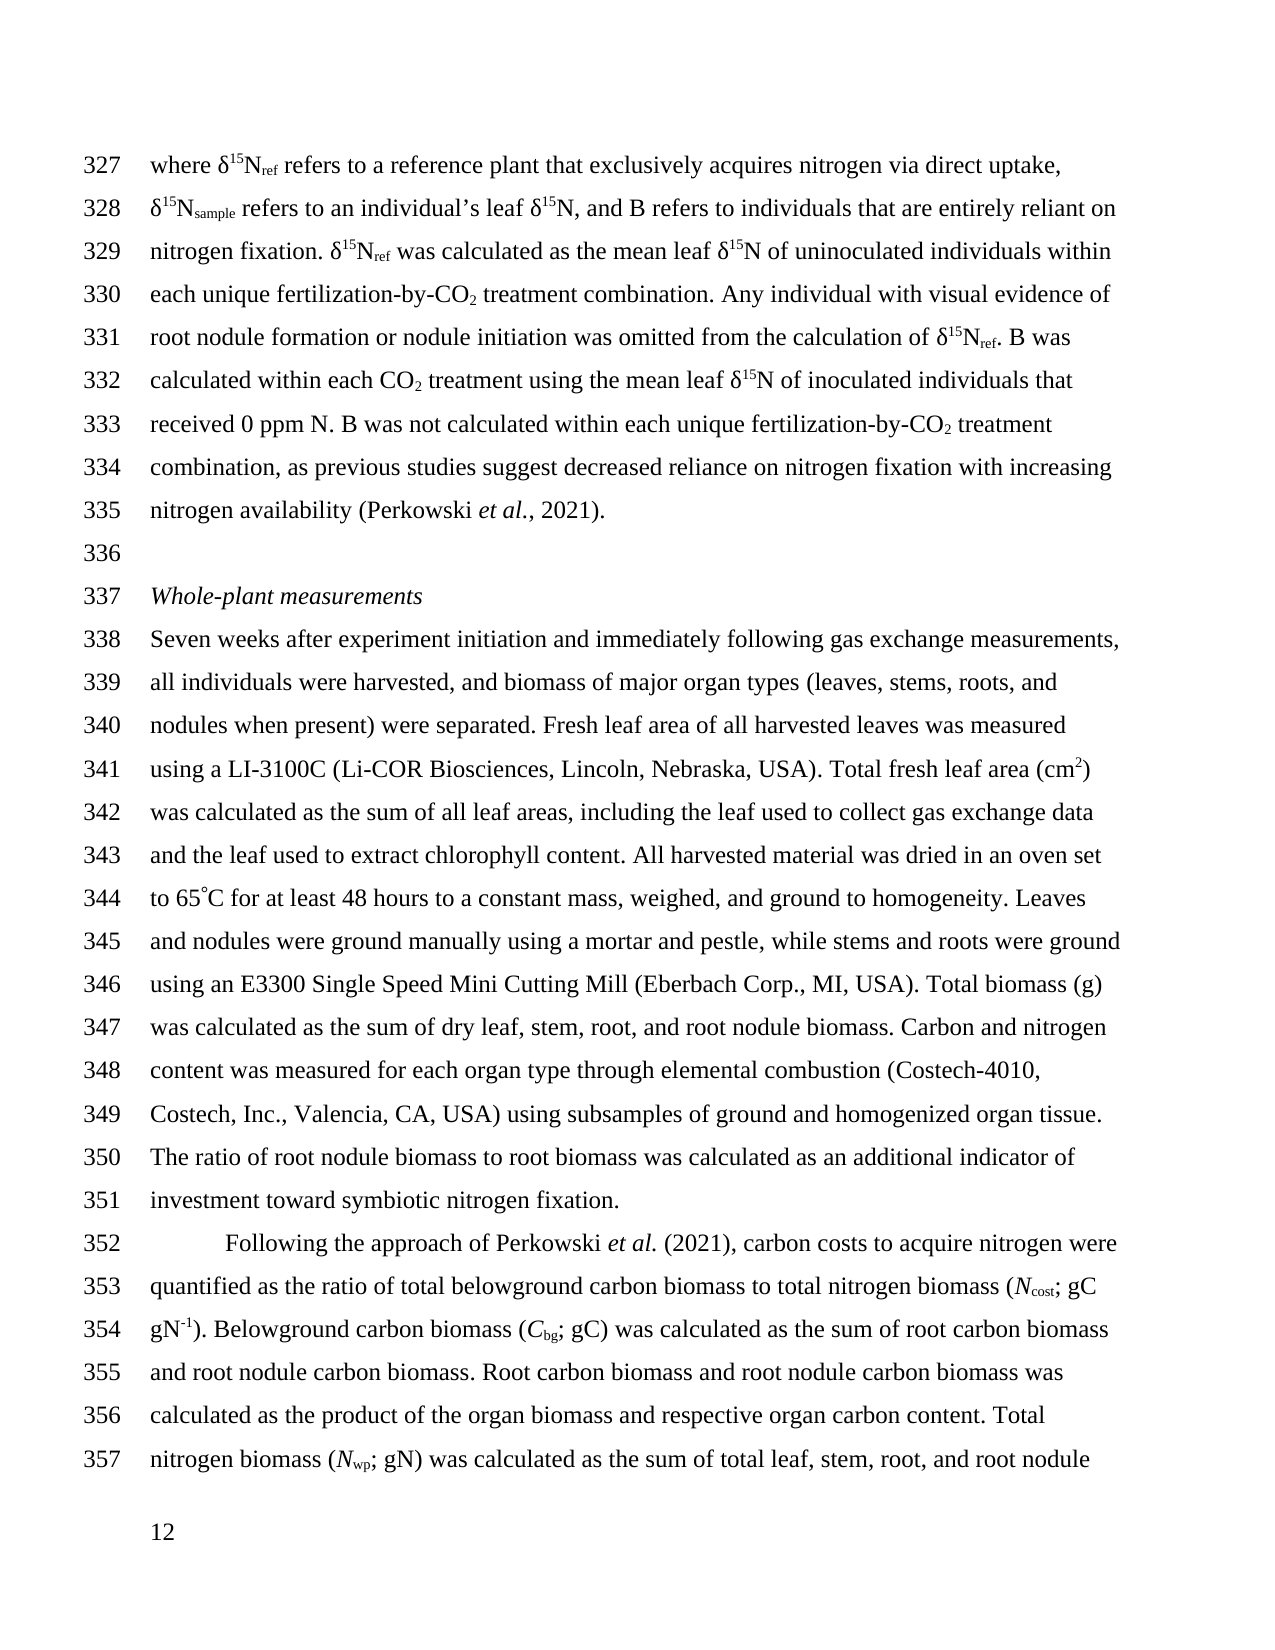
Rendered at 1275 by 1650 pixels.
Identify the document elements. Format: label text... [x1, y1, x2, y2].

text Seven weeks after experiment initiation and immediately following gas exchange measurements, all individuals were harvested, and biomass of major organ types (leaves, stems, roots, and nodules when present) were separated. Fresh leaf area of all harvested leaves was measured using a LI-3100C (Li-COR Biosciences, Lincoln, Nebraska, USA). Total fresh leaf area (cm2) was calculated as the sum of all leaf areas, including the leaf used to collect gas exchange data and the leaf used to extract chlorophyll content. All harvested material was dried in an oven set to 65C for at least 48 hours to a constant mass, weighed, and ground to homogeneity. Leaves and nodules were ground manually using a mortar and pestle, while stems and roots were ground using an E3300 Single Speed Mini Cutting Mill (Eberbach Corp., MI, USA). Total biomass (g) was calculated as the sum of dry leaf, stem, root, and root nodule biomass. Carbon and nitrogen content was measured for each organ type through elemental combustion (Costech-4010, Costech, Inc., Valencia, CA, USA) using subsamples of ground and homogenized organ tissue. The ratio of root nodule biomass to root biomass was calculated as an additional indicator of investment toward symbiotic nitrogen fixation. [150, 624, 1125, 1214]
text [150, 1228, 1125, 1472]
text Whole-plant measurements [150, 581, 1125, 610]
text where δ15Nref refers to a reference plant that exclusively acquires nitrogen via direct uptake, δ15Nsample refers to an individual’s leaf δ15N, and B refers to individuals that are entirely reliant on nitrogen fixation. δ15Nref was calculated as the mean leaf δ15N of uninoculated individuals within each unique fertilization-by-CO2 treatment combination. Any individual with visual evidence of root nodule formation or nodule initiation was omitted from the calculation of δ15Nref. B was calculated within each CO2 treatment using the mean leaf δ15N of inoculated individuals that received 0 ppm N. B was not calculated within each unique fertilization-by-CO2 treatment combination, as previous studies suggest decreased reliance on nitrogen fixation with increasing nitrogen availability (Perkowski et al., 2021). [150, 150, 1125, 524]
